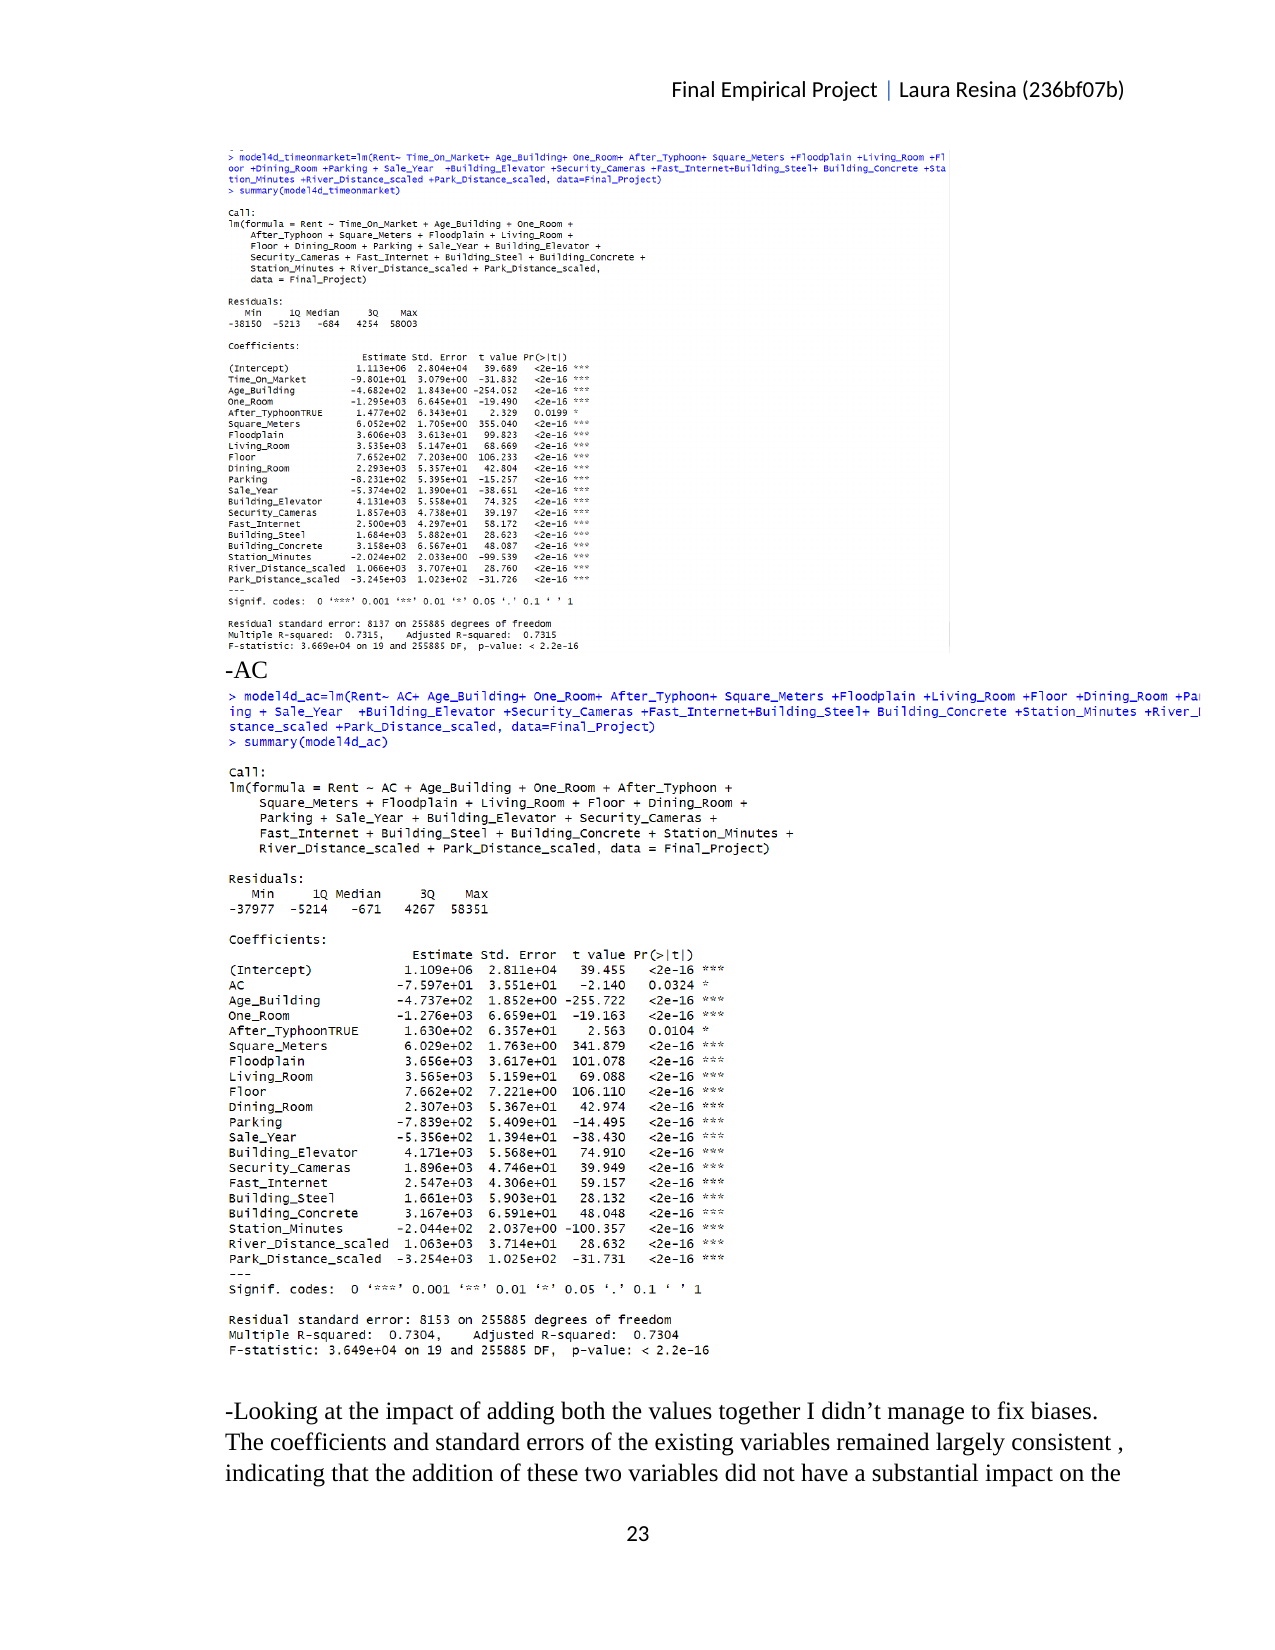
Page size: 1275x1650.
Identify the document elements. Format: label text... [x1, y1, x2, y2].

text -AC [225, 655, 1125, 684]
picture [225, 686, 1200, 1363]
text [225, 1396, 1125, 1487]
picture [225, 150, 950, 653]
